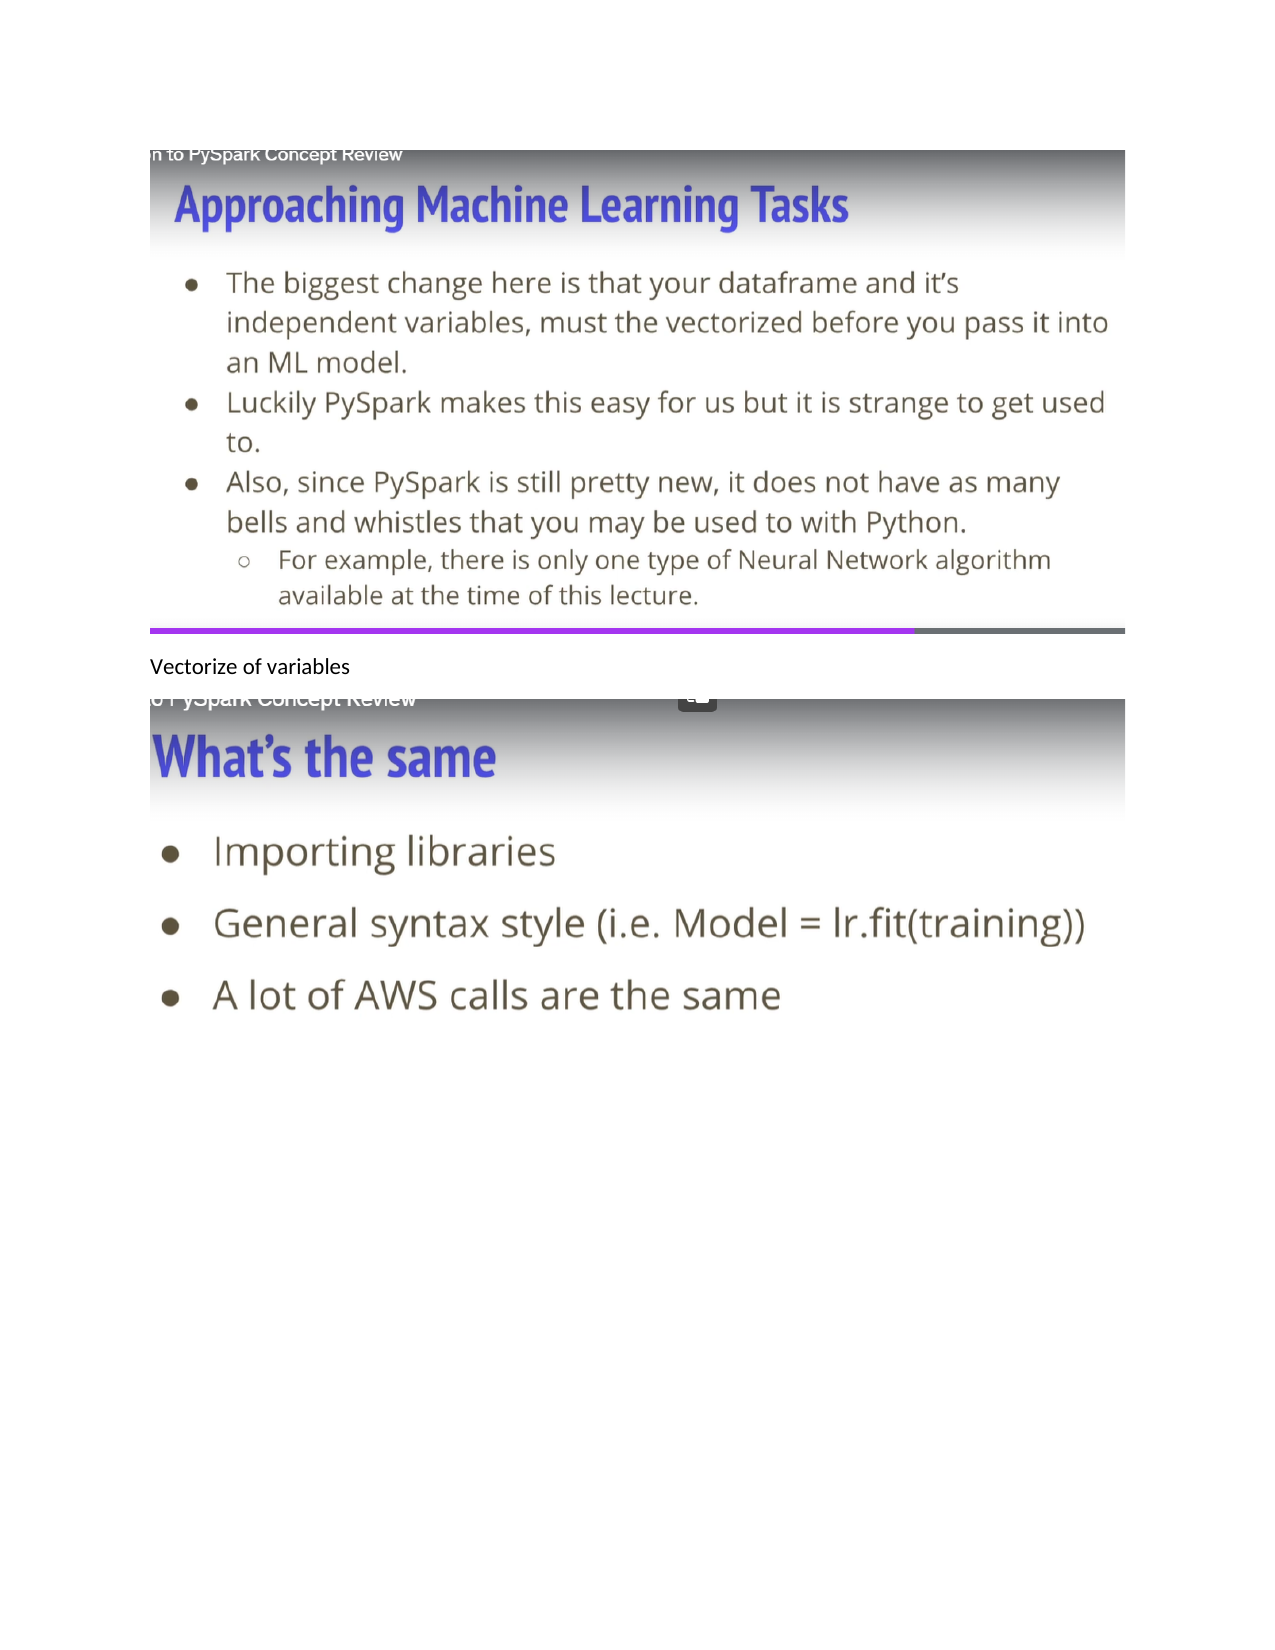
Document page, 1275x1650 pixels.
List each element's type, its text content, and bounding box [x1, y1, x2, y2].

text Vectorize of variables [150, 652, 1125, 680]
picture [150, 150, 1125, 634]
picture [150, 699, 1125, 1070]
